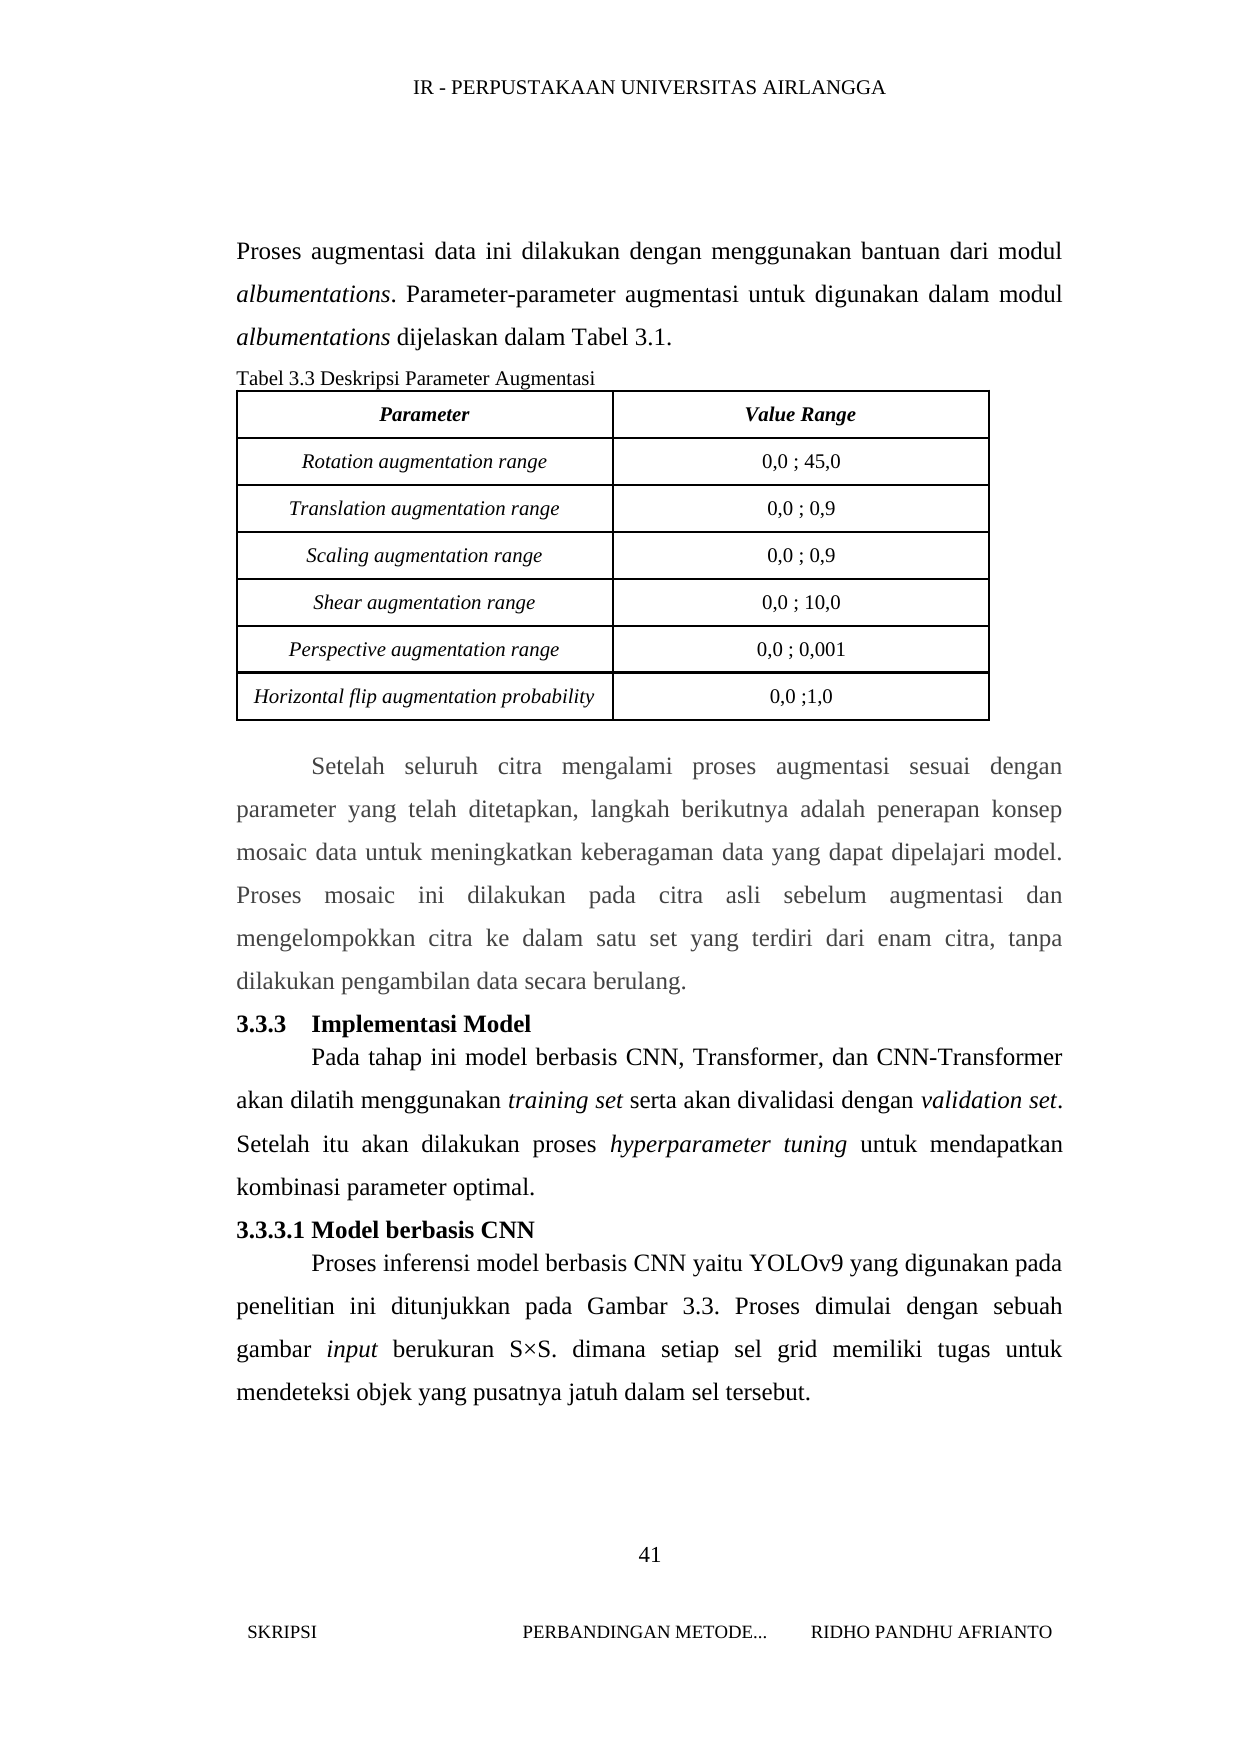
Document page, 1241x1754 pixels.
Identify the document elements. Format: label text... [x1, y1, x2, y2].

table_cell Scaling augmentation range [238, 533, 612, 577]
subtitle 3.3.3 Implementasi Model [236, 1009, 1063, 1038]
table_cell Perspective augmentation range [238, 627, 612, 671]
table_header Parameter [238, 392, 612, 437]
table_cell 0,0 ; 45,0 [614, 439, 988, 483]
text Setelah seluruh citra mengalami proses augmentasi sesuai dengan parameter yang telah ditetapkan, langkah berikutnya adalah penerapan konsep mosaic data untuk meningkatkan keberagaman data yang dapat dipelajari model. Proses mosaic ini dilakukan pada citra asli sebelum augmentasi dan mengelompokkan citra ke dalam satu set yang terdiri dari enam citra, tanpa dilakukan pengambilan data secara berulang. [236, 751, 1063, 995]
table_cell Translation augmentation range [238, 486, 612, 531]
text Tabel 3.1 Deskripsi Parameter Augmentasi [236, 366, 1063, 389]
table_cell 0,0 ; 0,9 [614, 486, 988, 531]
subtitle 3.3.3.1 Model berbasis CNN [236, 1215, 1063, 1244]
table_cell Horizontal flip augmentation probability [238, 674, 612, 718]
table_header Value Range [614, 392, 988, 437]
table_cell 0,0 ; 0,9 [614, 533, 988, 577]
table_cell 0,0 ; 10,0 [614, 580, 988, 624]
text Proses inferensi model berbasis CNN yaitu YOLOv9 yang digunakan pada penelitian ini ditunjukkan pada Gambar 3.3. Proses dimulai dengan sebuah gambar input berukuran S×S. dimana setiap sel grid memiliki tugas untuk mendeteksi objek yang pusatnya jatuh dalam sel tersebut. [236, 1248, 1063, 1406]
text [236, 236, 1063, 351]
table_cell Shear augmentation range [238, 580, 612, 624]
table_cell Rotation augmentation range [238, 439, 612, 483]
table_cell 0,0 ; 0,001 [614, 627, 988, 671]
table_cell 0,0 ;1,0 [614, 674, 988, 718]
text Pada tahap ini model berbasis CNN, Transformer, dan CNN-Transformer akan dilatih menggunakan training set serta akan divalidasi dengan validation set. Setelah itu akan dilakukan proses hyperparameter tuning untuk mendapatkan kombinasi parameter optimal. [236, 1042, 1063, 1201]
